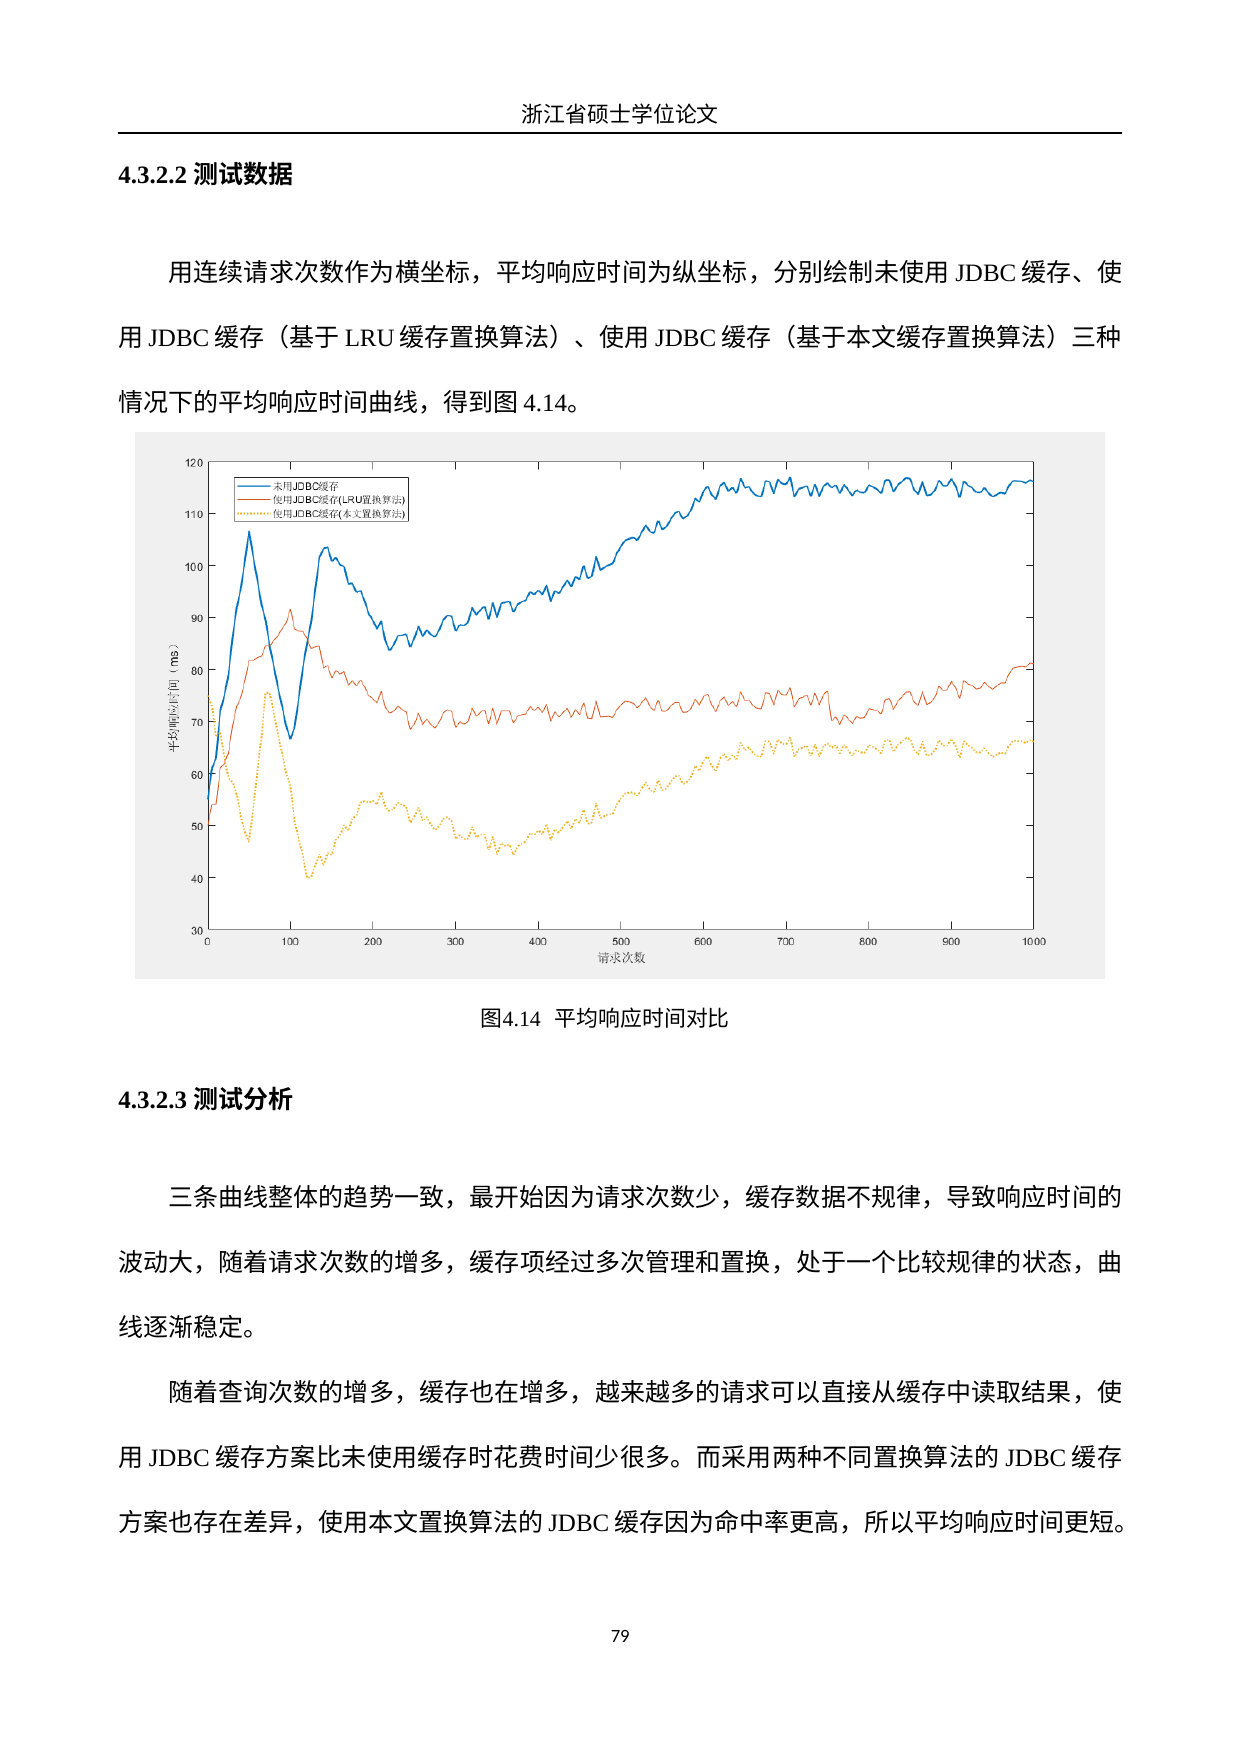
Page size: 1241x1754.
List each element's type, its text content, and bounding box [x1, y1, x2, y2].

list 平均响应时间对比 [118, 1000, 1122, 1033]
text 三条曲线整体的趋势一致，最开始因为请求次数少，缓存数据不规律，导致响应时间的波动大，随着请求次数的增多，缓存项经过多次管理和置换，处于一个比较规律的状态，曲线逐渐稳定。 [118, 1163, 1122, 1358]
subtitle 4.3.2.3 测试分析 [118, 1065, 1122, 1130]
picture [135, 432, 1106, 979]
subtitle 4.3.2.2 测试数据 [118, 140, 1122, 205]
text 用连续请求次数作为横坐标，平均响应时间为纵坐标，分别绘制未使用JDBC缓存、使用JDBC缓存（基于LRU缓存置换算法）、使用JDBC缓存（基于本文缓存置换算法）三种情况下的平均响应时间曲线，得到图4.14。 [118, 238, 1122, 433]
text 随着查询次数的增多，缓存也在增多，越来越多的请求可以直接从缓存中读取结果，使用JDBC缓存方案比未使用缓存时花费时间少很多。而采用两种不同置换算法的JDBC缓存方案也存在差异，使用本文置换算法的JDBC缓存因为命中率更高，所以平均响应时间更短。 [118, 1358, 1122, 1553]
